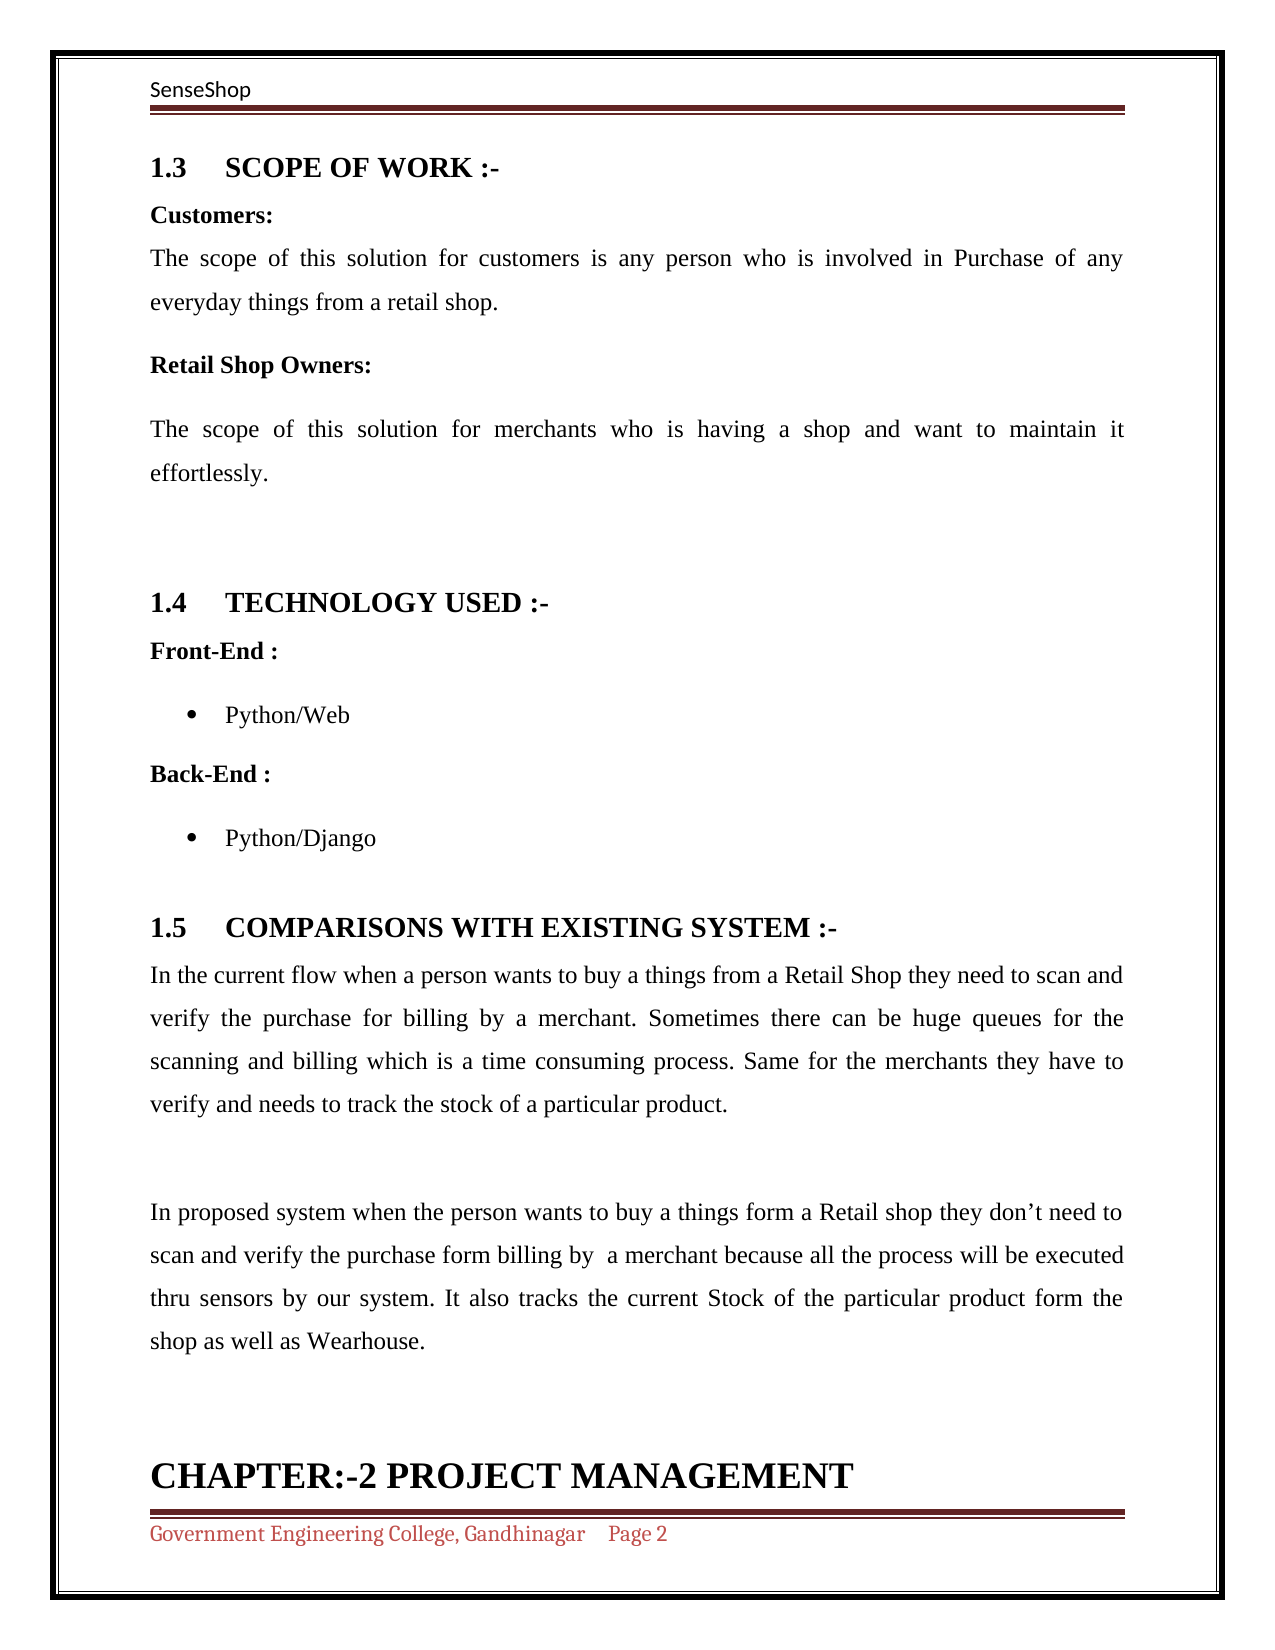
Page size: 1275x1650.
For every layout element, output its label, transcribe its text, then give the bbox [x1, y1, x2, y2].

list Python/Django [187, 823, 1125, 852]
text Front-End : [150, 636, 1125, 664]
list COMPARISONS WITH EXISTING SYSTEM :- [150, 910, 1125, 943]
text Back-End : [150, 759, 1125, 788]
text The scope of this solution for customers is any person who is involved in Purchase of any everyday things from a retail shop. [150, 243, 1125, 315]
list Python/Web [187, 700, 1125, 728]
text In proposed system when the person wants to buy a things form a Retail shop they don’t need to scan and verify the purchase form billing by a merchant because all the process will be executed thru sensors by our system. It also tracks the current Stock of the particular product form the shop as well as Wearhouse. [150, 1197, 1125, 1355]
text Retail Shop Owners: [150, 351, 1125, 379]
text In the current flow when a person wants to buy a things from a Retail Shop they need to scan and verify the purchase for billing by a merchant. Sometimes there can be huge queues for the scanning and billing which is a time consuming process. Same for the merchants they have to verify and needs to track the stock of a particular product. [150, 960, 1125, 1118]
text CHAPTER:-2 PROJECT MANAGEMENT [150, 1454, 1125, 1497]
list SCOPE OF WORK :- [150, 150, 1125, 183]
text Customers: [150, 200, 1125, 229]
text The scope of this solution for merchants who is having a shop and want to maintain it effortlessly. [150, 414, 1125, 486]
list TECHNOLOGY USED :- [150, 586, 1125, 619]
